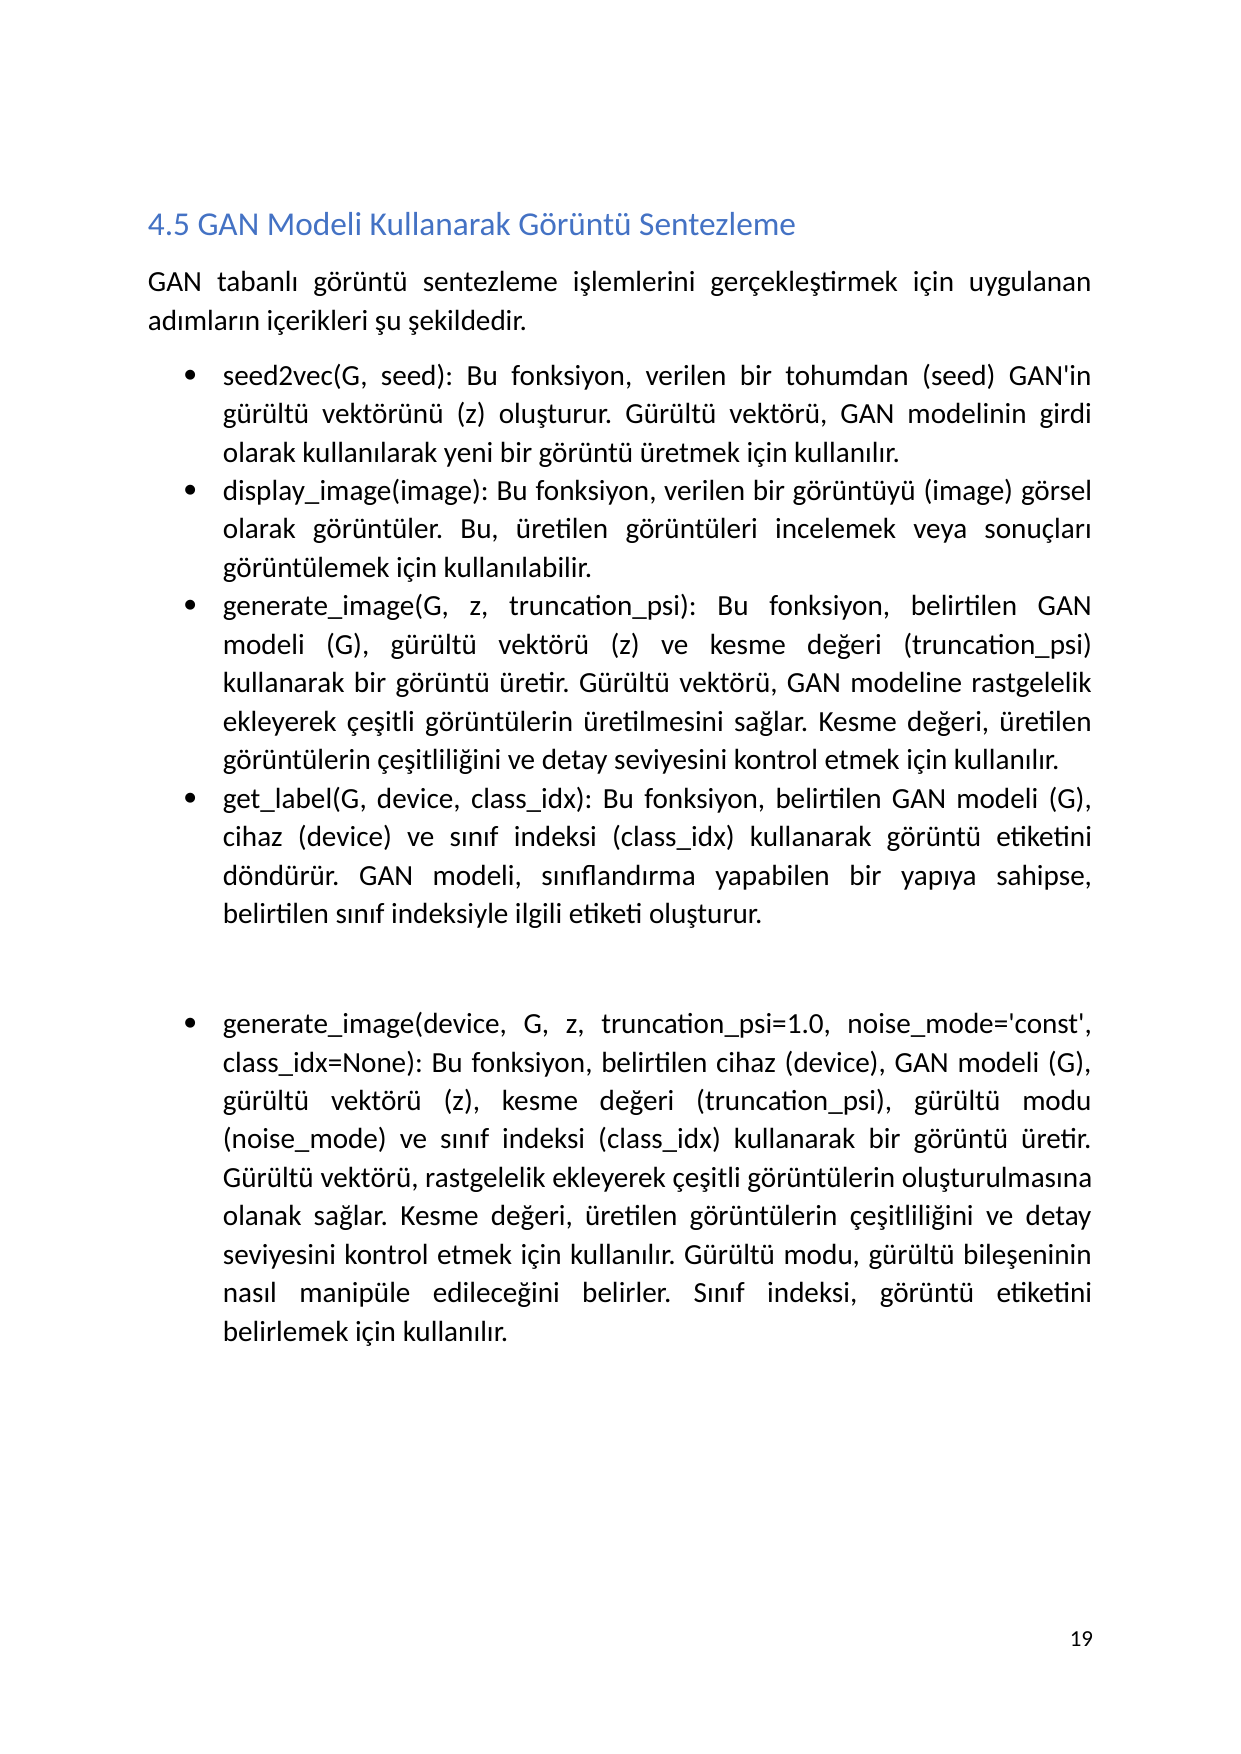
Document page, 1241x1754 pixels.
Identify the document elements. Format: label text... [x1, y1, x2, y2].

text GAN tabanlı görüntü sentezleme işlemlerini gerçekleştirmek için uygulanan adımların içerikleri şu şekildedir. [148, 263, 1093, 337]
list get_label(G, device, class_idx): Bu fonksiyon, belirtilen GAN modeli (G), cihaz (device) ve sınıf indeksi (class_idx) kullanarak görüntü etiketini döndürür. GAN modeli, sınıflandırma yapabilen bir yapıya sahipse, belirtilen sınıf indeksiyle ilgili etiketi oluşturur. [185, 780, 1093, 931]
text 4.5 GAN Modeli Kullanarak Görüntü Sentezleme [148, 203, 1093, 243]
list seed2vec(G, seed): Bu fonksiyon, verilen bir tohumdan (seed) GAN'in gürültü vektörünü (z) oluşturur. Gürültü vektörü, GAN modelinin girdi olarak kullanılarak yeni bir görüntü üretmek için kullanılır. [185, 357, 1093, 469]
list generate_image(G, z, truncation_psi): Bu fonksiyon, belirtilen GAN modeli (G), gürültü vektörü (z) ve kesme değeri (truncation_psi) kullanarak bir görüntü üretir. Gürültü vektörü, GAN modeline rastgelelik ekleyerek çeşitli görüntülerin üretilmesini sağlar. Kesme değeri, üretilen görüntülerin çeşitliliğini ve detay seviyesini kontrol etmek için kullanılır. [185, 587, 1093, 777]
list generate_image(device, G, z, truncation_psi=1.0, noise_mode='const', class_idx=None): Bu fonksiyon, belirtilen cihaz (device), GAN modeli (G), gürültü vektörü (z), kesme değeri (truncation_psi), gürültü modu (noise_mode) ve sınıf indeksi (class_idx) kullanarak bir görüntü üretir. Gürültü vektörü, rastgelelik ekleyerek çeşitli görüntülerin oluşturulmasına olanak sağlar. Kesme değeri, üretilen görüntülerin çeşitliliğini ve detay seviyesini kontrol etmek için kullanılır. Gürültü modu, gürültü bileşeninin nasıl manipüle edileceğini belirler. Sınıf indeksi, görüntü etiketini belirlemek için kullanılır. [185, 1005, 1093, 1348]
list display_image(image): Bu fonksiyon, verilen bir görüntüyü (image) görsel olarak görüntüler. Bu, üretilen görüntüleri incelemek veya sonuçları görüntülemek için kullanılabilir. [185, 472, 1093, 585]
